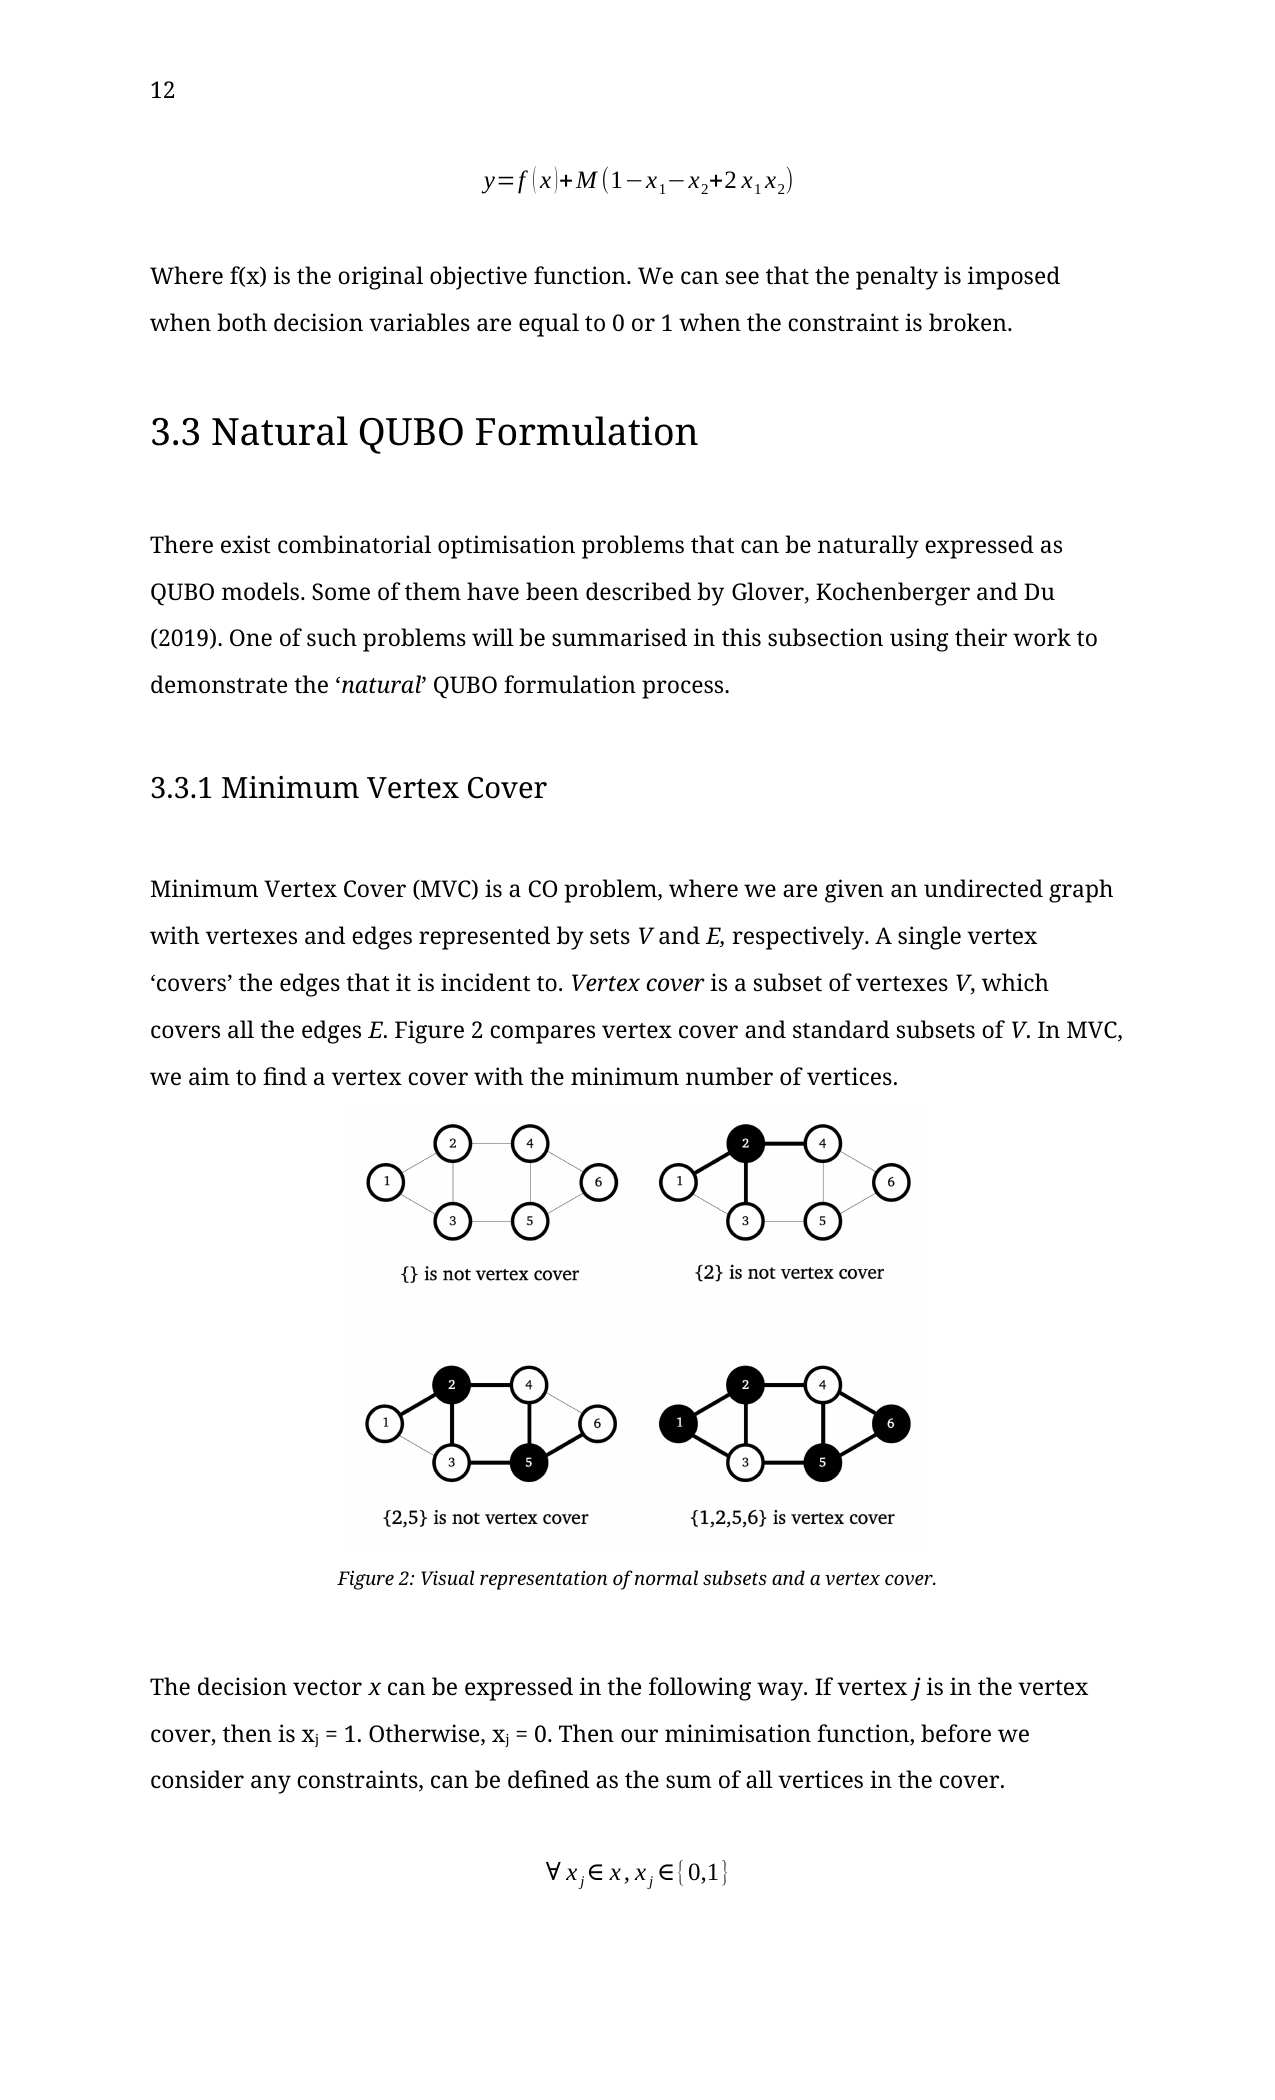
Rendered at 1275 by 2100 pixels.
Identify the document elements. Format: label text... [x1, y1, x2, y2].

text Minimum Vertex Cover (MVC) is a CO problem, where we are given an undirected graph with vertexes and edges represented by sets V and E, respectively. A single vertex ‘covers’ the edges that it is incident to. Vertex cover is a subset of vertexes V, which covers all the edges E. Figure 2 compares vertex cover and standard subsets of V. In MVC, we aim to find a vertex cover with the minimum number of vertices. [150, 873, 1125, 1092]
text Where f(x) is the original objective function. We can see that the penalty is imposed when both decision variables are equal to 0 or 1 when the constraint is broken. [150, 260, 1125, 338]
text The decision vector x can be expressed in the following way. If vertex j is in the vertex cover, then is xj = 1. Otherwise, xj = 0. Then our minimisation function, before we consider any constraints, can be defined as the sum of all vertices in the cover. [150, 1671, 1125, 1796]
text There exist combinatorial optimisation problems that can be naturally expressed as QUBO models. Some of them have been described by Glover, Kochenberger and Du (2019). One of such problems will be summarised in this subsection using their work to demonstrate the ‘natural’ QUBO formulation process. [150, 528, 1125, 700]
text Figure 2: Visual representation of normal subsets and a vertex cover. [150, 1565, 1125, 1590]
subtitle 3.3.1 Minimum Vertex Cover [150, 767, 1125, 807]
picture [346, 1107, 929, 1550]
subtitle 3.3 Natural QUBO Formulation [150, 405, 1125, 456]
